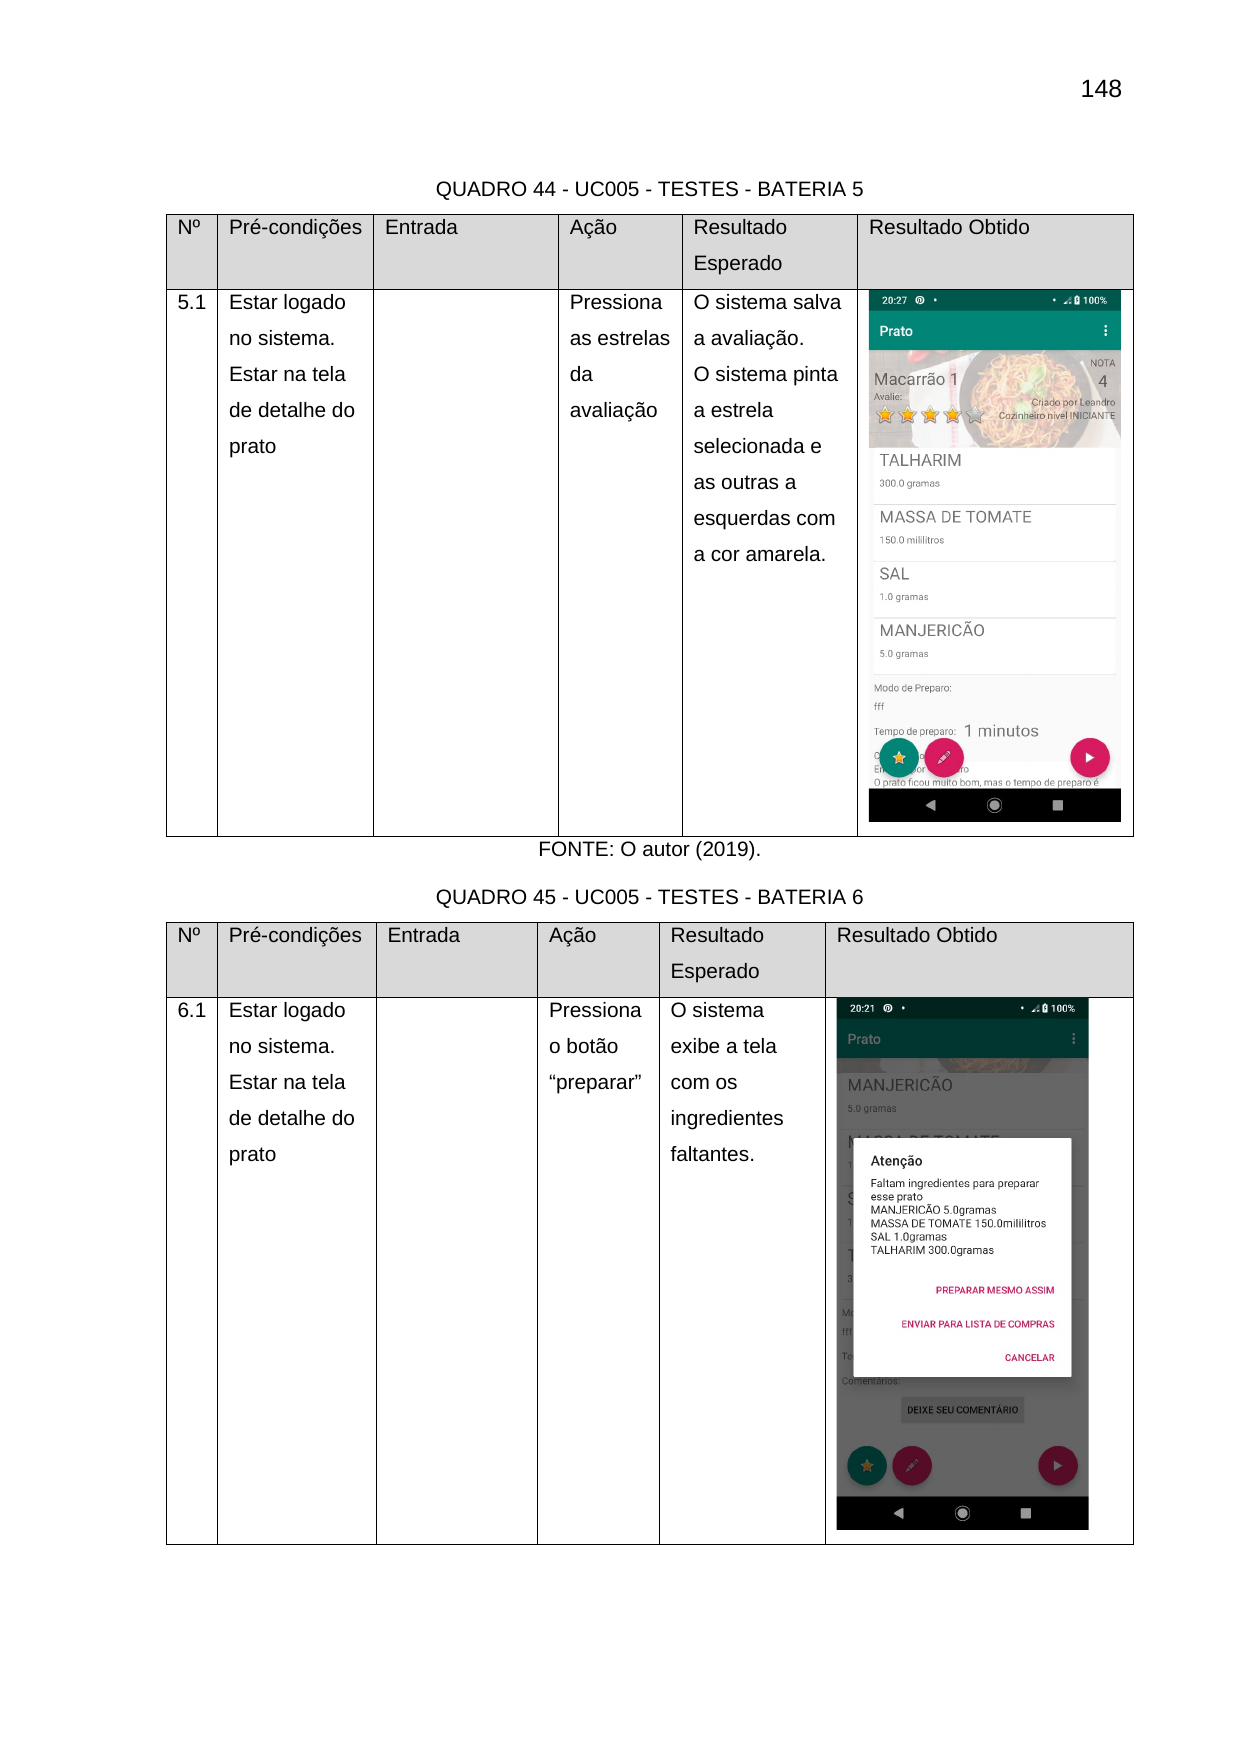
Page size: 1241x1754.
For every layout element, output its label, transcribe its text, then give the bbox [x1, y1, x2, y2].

table_cell O sistema exibe a tela com os ingredientes faltantes. [660, 998, 825, 1543]
table_header Resultado Esperado [683, 215, 857, 289]
table_cell [377, 998, 537, 1543]
table_cell [826, 998, 1133, 1543]
table_cell O sistema salva a avaliação. O sistema pinta a estrela selecionada e as outras a esquerdas com a cor amarela. [683, 290, 857, 836]
table_cell [858, 290, 1133, 836]
text QUADRO 44 - UC005 - TESTES - BATERIA 5 [177, 177, 1122, 201]
text FONTE: O autor (2019). [177, 837, 1122, 861]
table_header Ação [559, 215, 682, 289]
table_cell 5.1 [167, 290, 217, 836]
picture [836, 997, 1089, 1530]
table_cell Estar logado no sistema. Estar na tela de detalhe do prato [218, 998, 376, 1543]
table_header Resultado Esperado [660, 923, 825, 997]
table_header Entrada [377, 923, 537, 997]
table_cell Pressiona o botão “preparar” [538, 998, 659, 1543]
table_header Pré-condições [218, 923, 376, 997]
table_cell Pressiona as estrelas da avaliação [559, 290, 682, 836]
table_header Nº [167, 215, 217, 289]
table_cell 6.1 [167, 998, 217, 1543]
table_cell Estar logado no sistema. Estar na tela de detalhe do prato [218, 290, 373, 836]
table_cell [374, 290, 558, 836]
table_header Ação [538, 923, 659, 997]
table_header Pré-condições [218, 215, 373, 289]
table_header Resultado Obtido [858, 215, 1133, 289]
table_header Resultado Obtido [826, 923, 1133, 997]
table_header Nº [167, 923, 217, 997]
text QUADRO 45 - UC005 - TESTES - BATERIA 6 [177, 885, 1122, 909]
picture [868, 290, 1121, 822]
table_header Entrada [374, 215, 558, 289]
